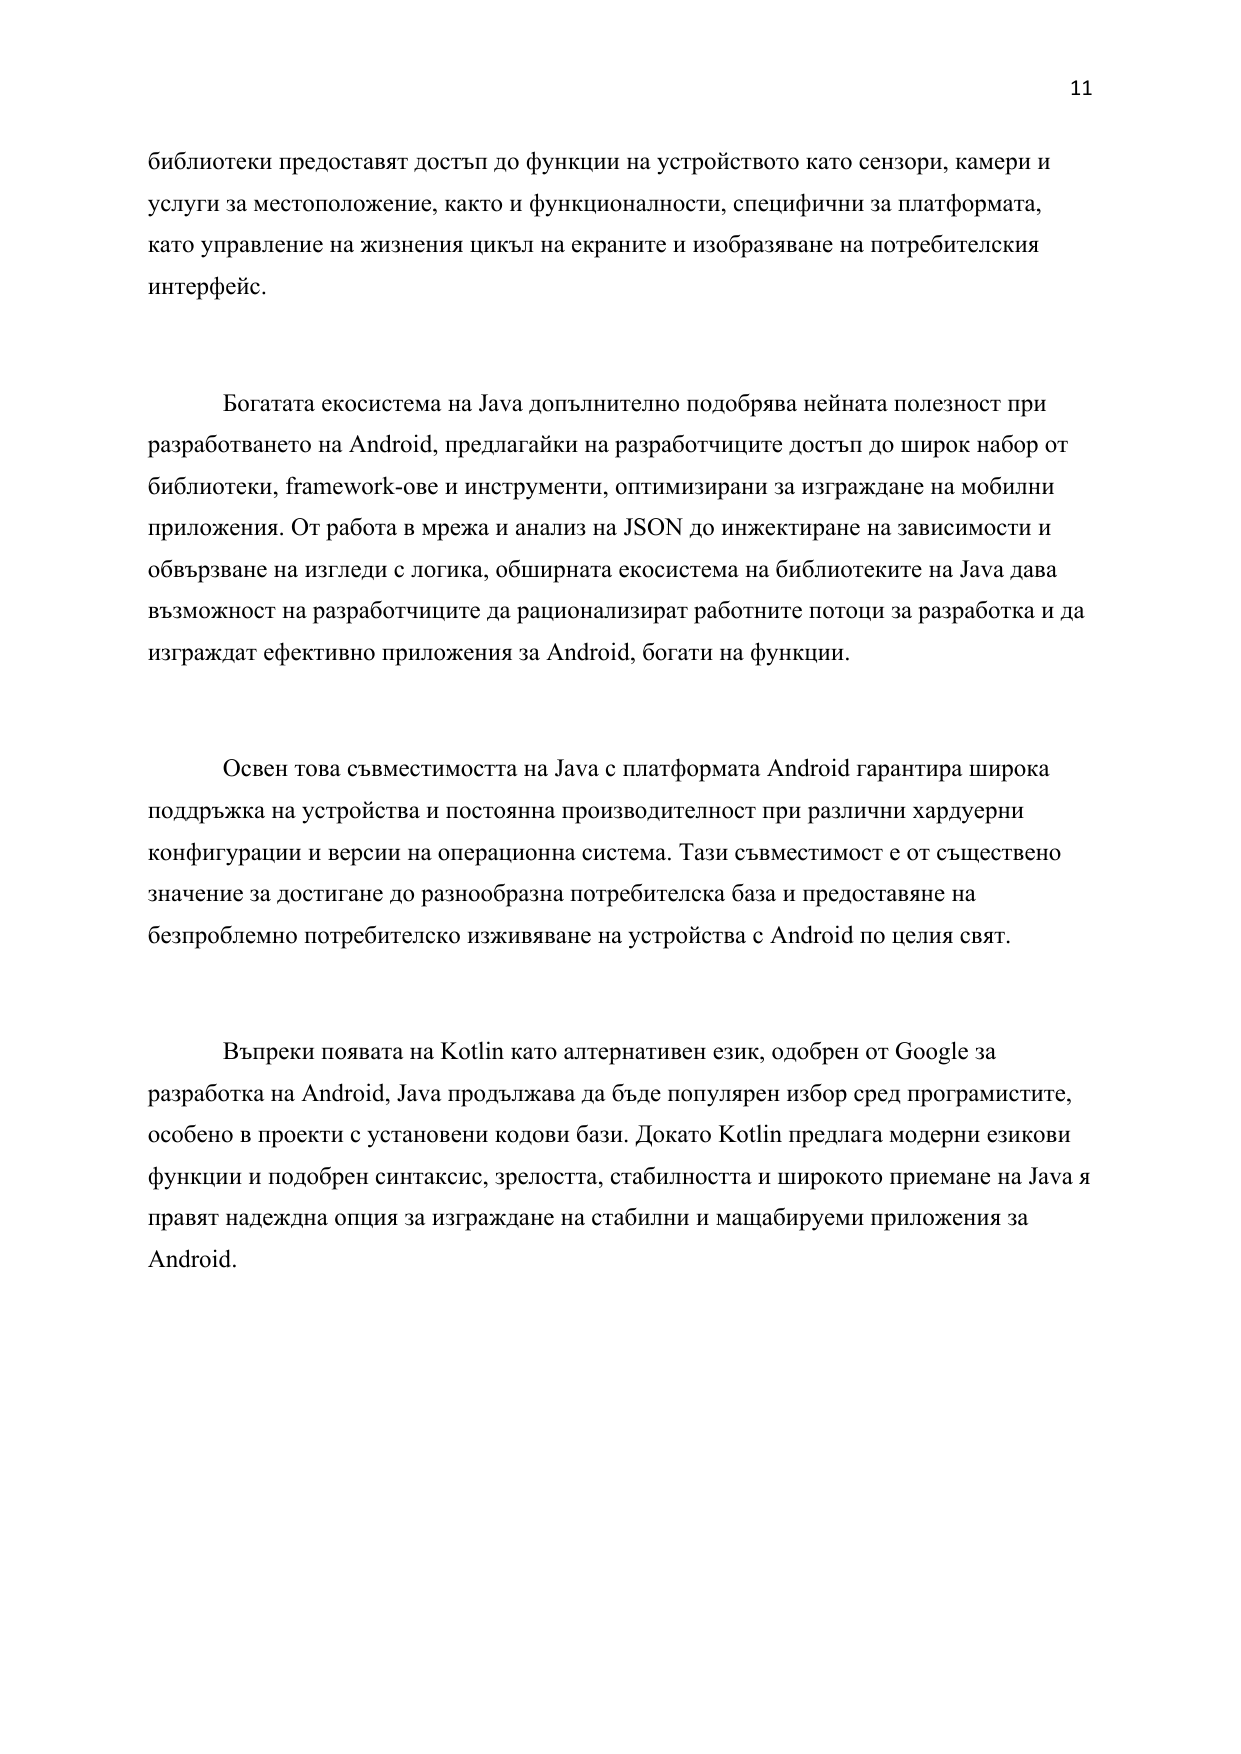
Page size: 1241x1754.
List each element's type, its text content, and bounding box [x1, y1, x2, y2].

text Въпреки появата на Kotlin като алтернативен език, одобрен от Google за разработка на Android, Java продължава да бъде популярен избор сред програмистите, особено в проекти с установени кодови бази. Докато Kotlin предлага модерни езикови функции и подобрен синтаксис, зрелостта, стабилността и широкото приемане на Java я правят надеждна опция за изграждане на стабилни и мащабируеми приложения за Android. [148, 1037, 1093, 1273]
text Освен това съвместимостта на Java с платформата Android гарантира широка поддръжка на устройства и постоянна производителност при различни хардуерни конфигурации и версии на операционна система. Тази съвместимост е от съществено значение за достигане до разнообразна потребителска база и предоставяне на безпроблемно потребителско изживяване на устройства с Android по целия свят. [148, 754, 1093, 948]
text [148, 147, 1093, 300]
text Богатата екосистема на Java допълнително подобрява нейната полезност при разработването на Android, предлагайки на разработчиците достъп до широк набор от библиотеки, framework-ове и инструменти, оптимизирани за изграждане на мобилни приложения. От работа в мрежа и анализ на JSON до инжектиране на зависимости и обвързване на изгледи с логика, обширната екосистема на библиотеките на Java дава възможност на разработчиците да рационализират работните потоци за разработка и да изграждат ефективно приложения за Android, богати на функции. [148, 389, 1093, 666]
